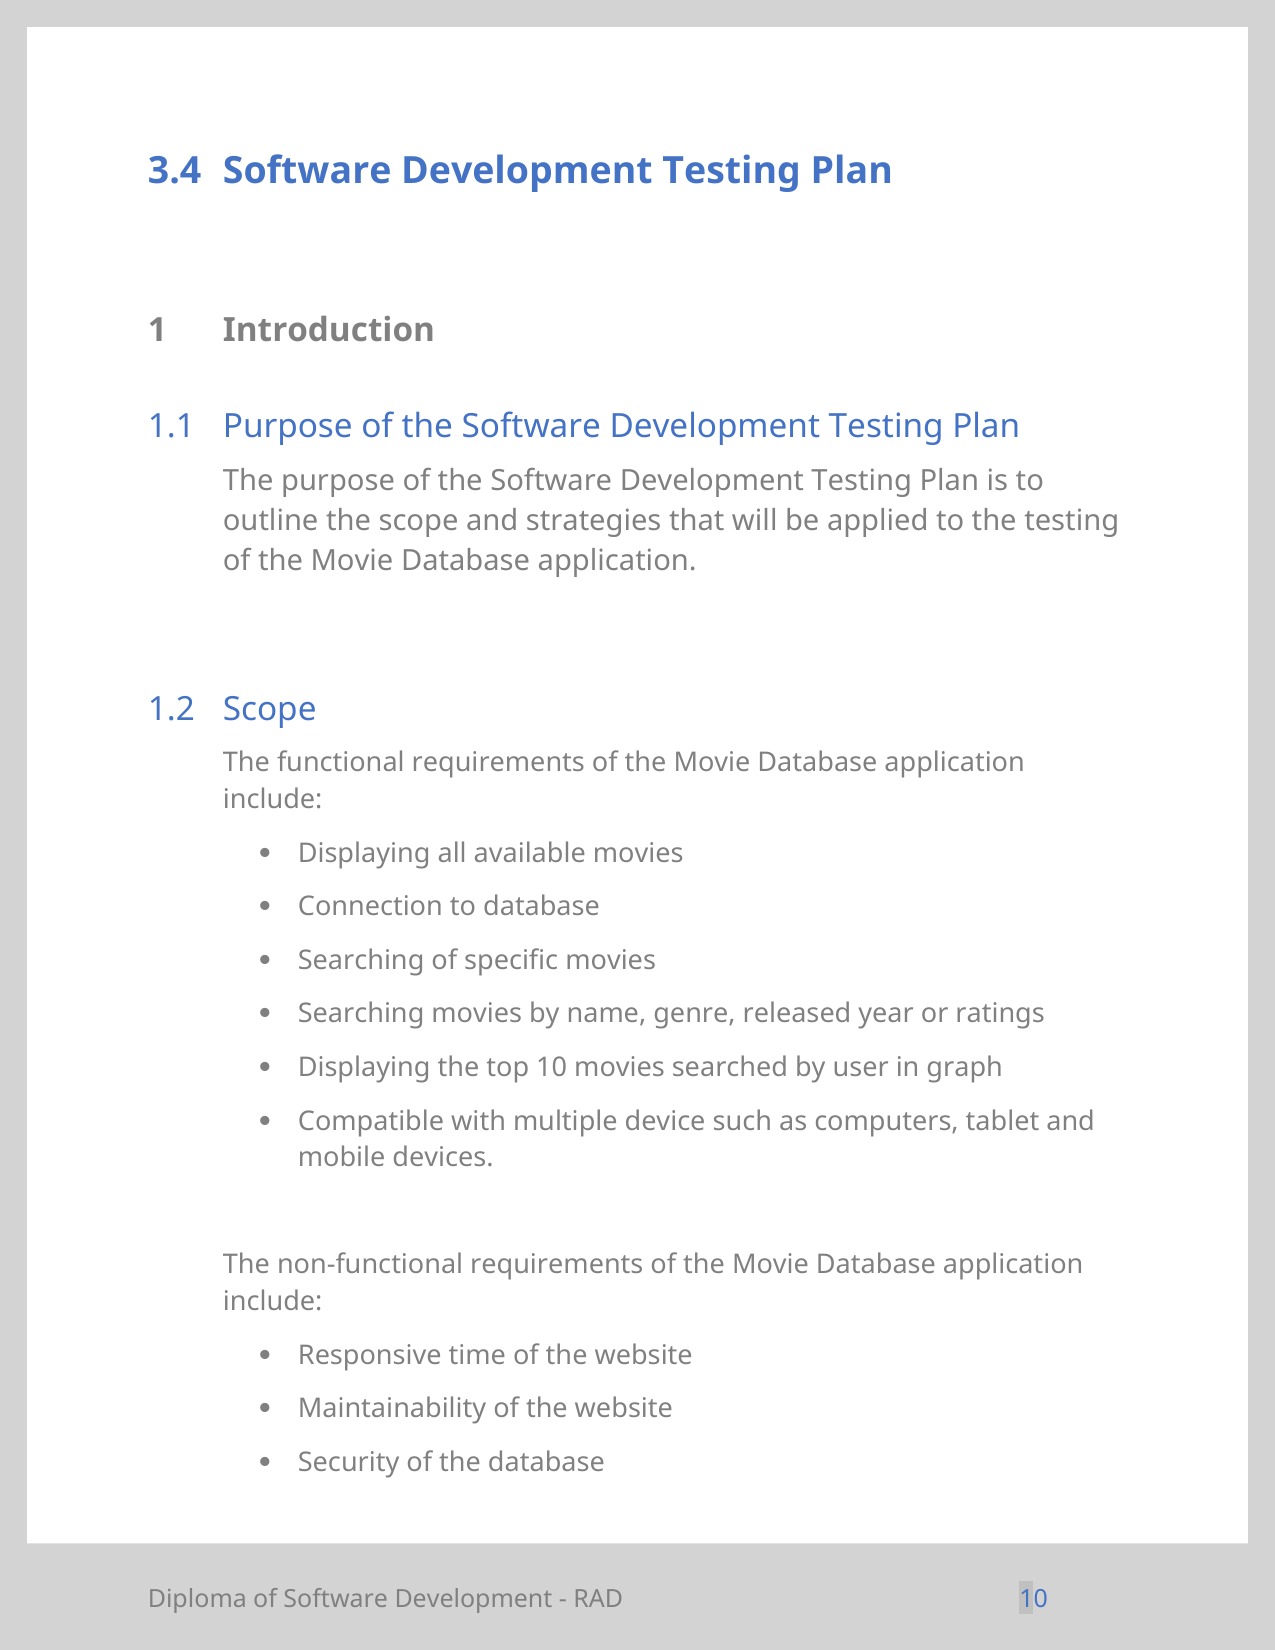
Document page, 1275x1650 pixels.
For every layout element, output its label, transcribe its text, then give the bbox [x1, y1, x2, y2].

list Displaying all available movies [260, 833, 1127, 870]
text The functional requirements of the Movie Database application include: [223, 743, 1127, 817]
subtitle 1.2 Scope [148, 685, 1127, 730]
subtitle 3.4 Software Development Testing Plan [148, 143, 1127, 194]
text The purpose of the Software Development Testing Plan is to outline the scope and strategies that will be applied to the testing of the Movie Database application. [223, 459, 1127, 578]
list Security of the database [260, 1442, 1127, 1479]
list Responsive time of the website [260, 1335, 1127, 1372]
text The non-functional requirements of the Movie Database application include: [223, 1245, 1127, 1319]
list Compatible with multiple device such as computers, tablet and mobile devices. [260, 1101, 1127, 1175]
list Displaying the top 10 movies searched by user in graph [260, 1047, 1127, 1084]
list Searching of specific movies [260, 940, 1127, 977]
subtitle 1 Introduction [148, 306, 1127, 352]
list Searching movies by name, genre, released year or ratings [260, 994, 1127, 1031]
list Connection to database [260, 887, 1127, 924]
subtitle 1.1 Purpose of the Software Development Testing Plan [148, 402, 1127, 447]
list Maintainability of the website [260, 1389, 1127, 1426]
